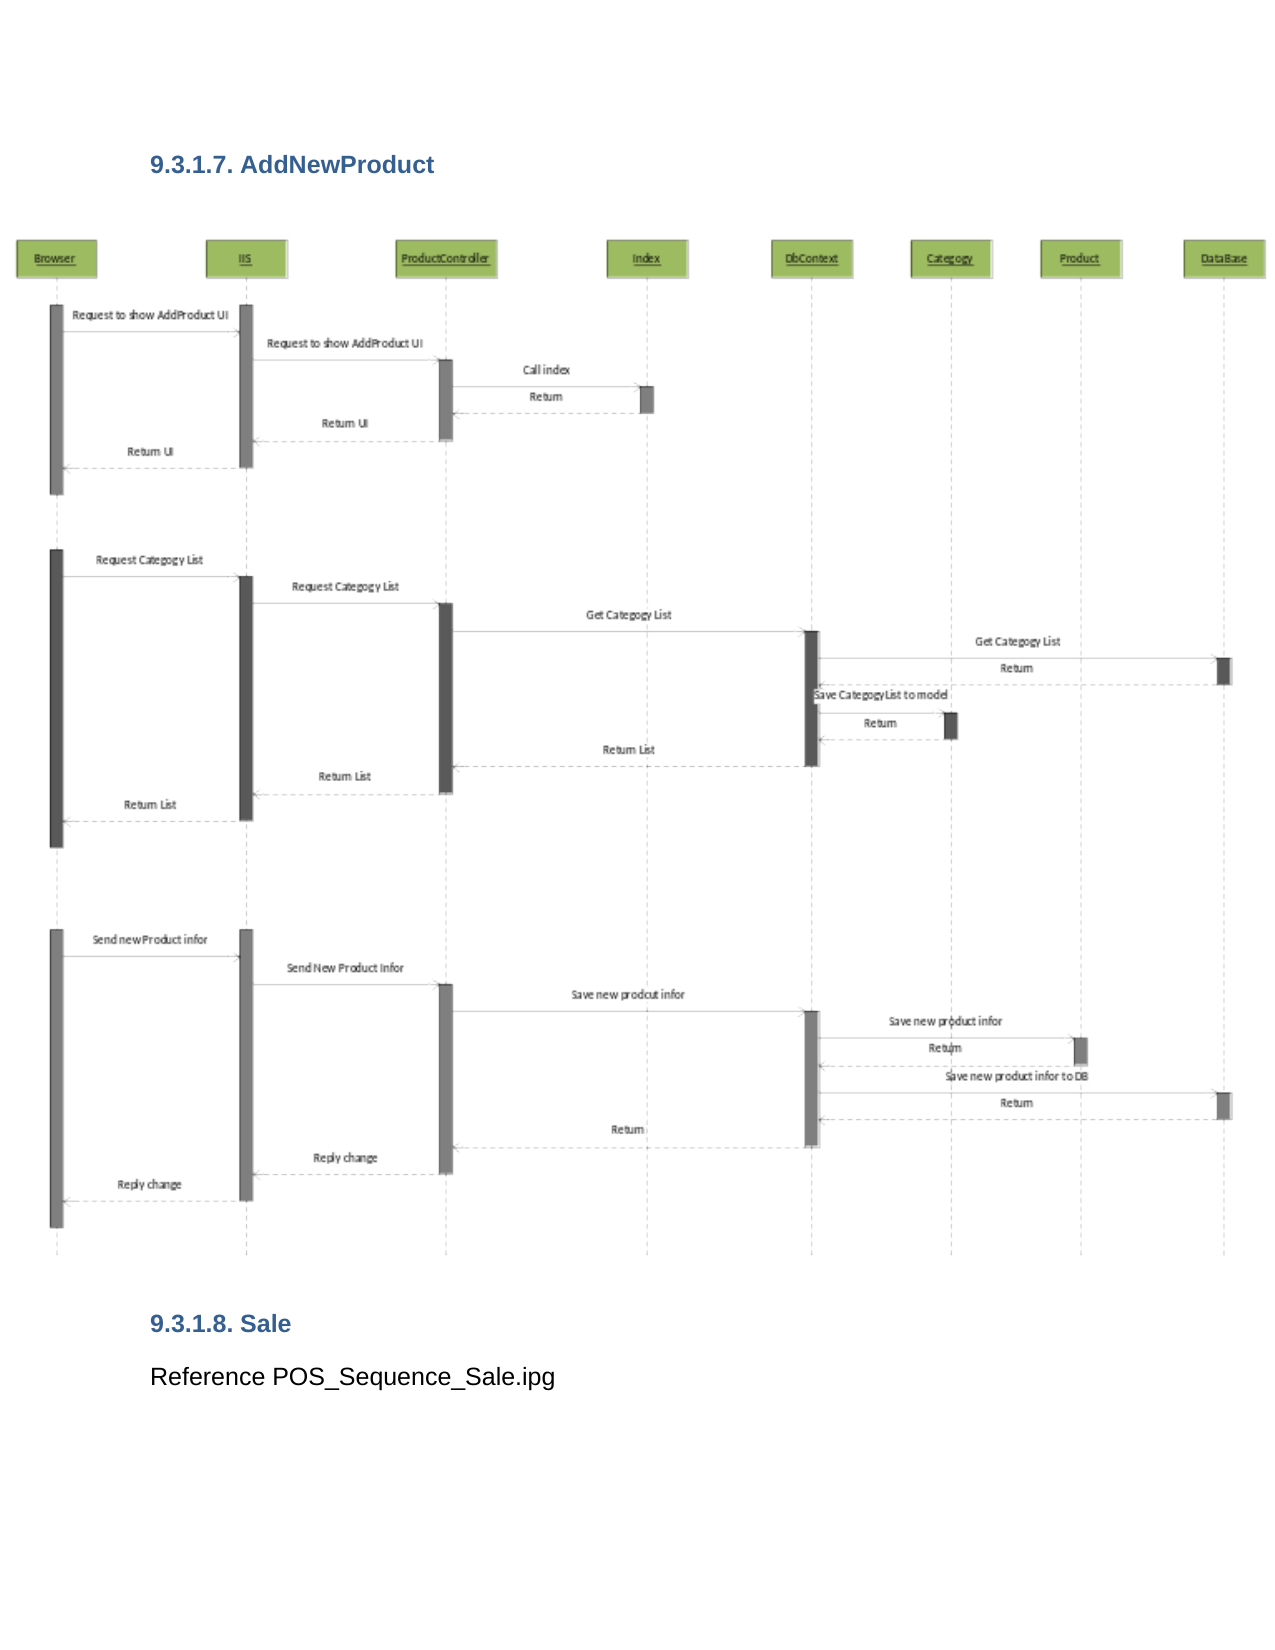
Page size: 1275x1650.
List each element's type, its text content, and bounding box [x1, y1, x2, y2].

subtitle AddNewProduct [150, 150, 1125, 179]
text Reference POS_Sequence_Sale.ipg [150, 1362, 1125, 1391]
subtitle Sale [150, 1308, 1125, 1337]
